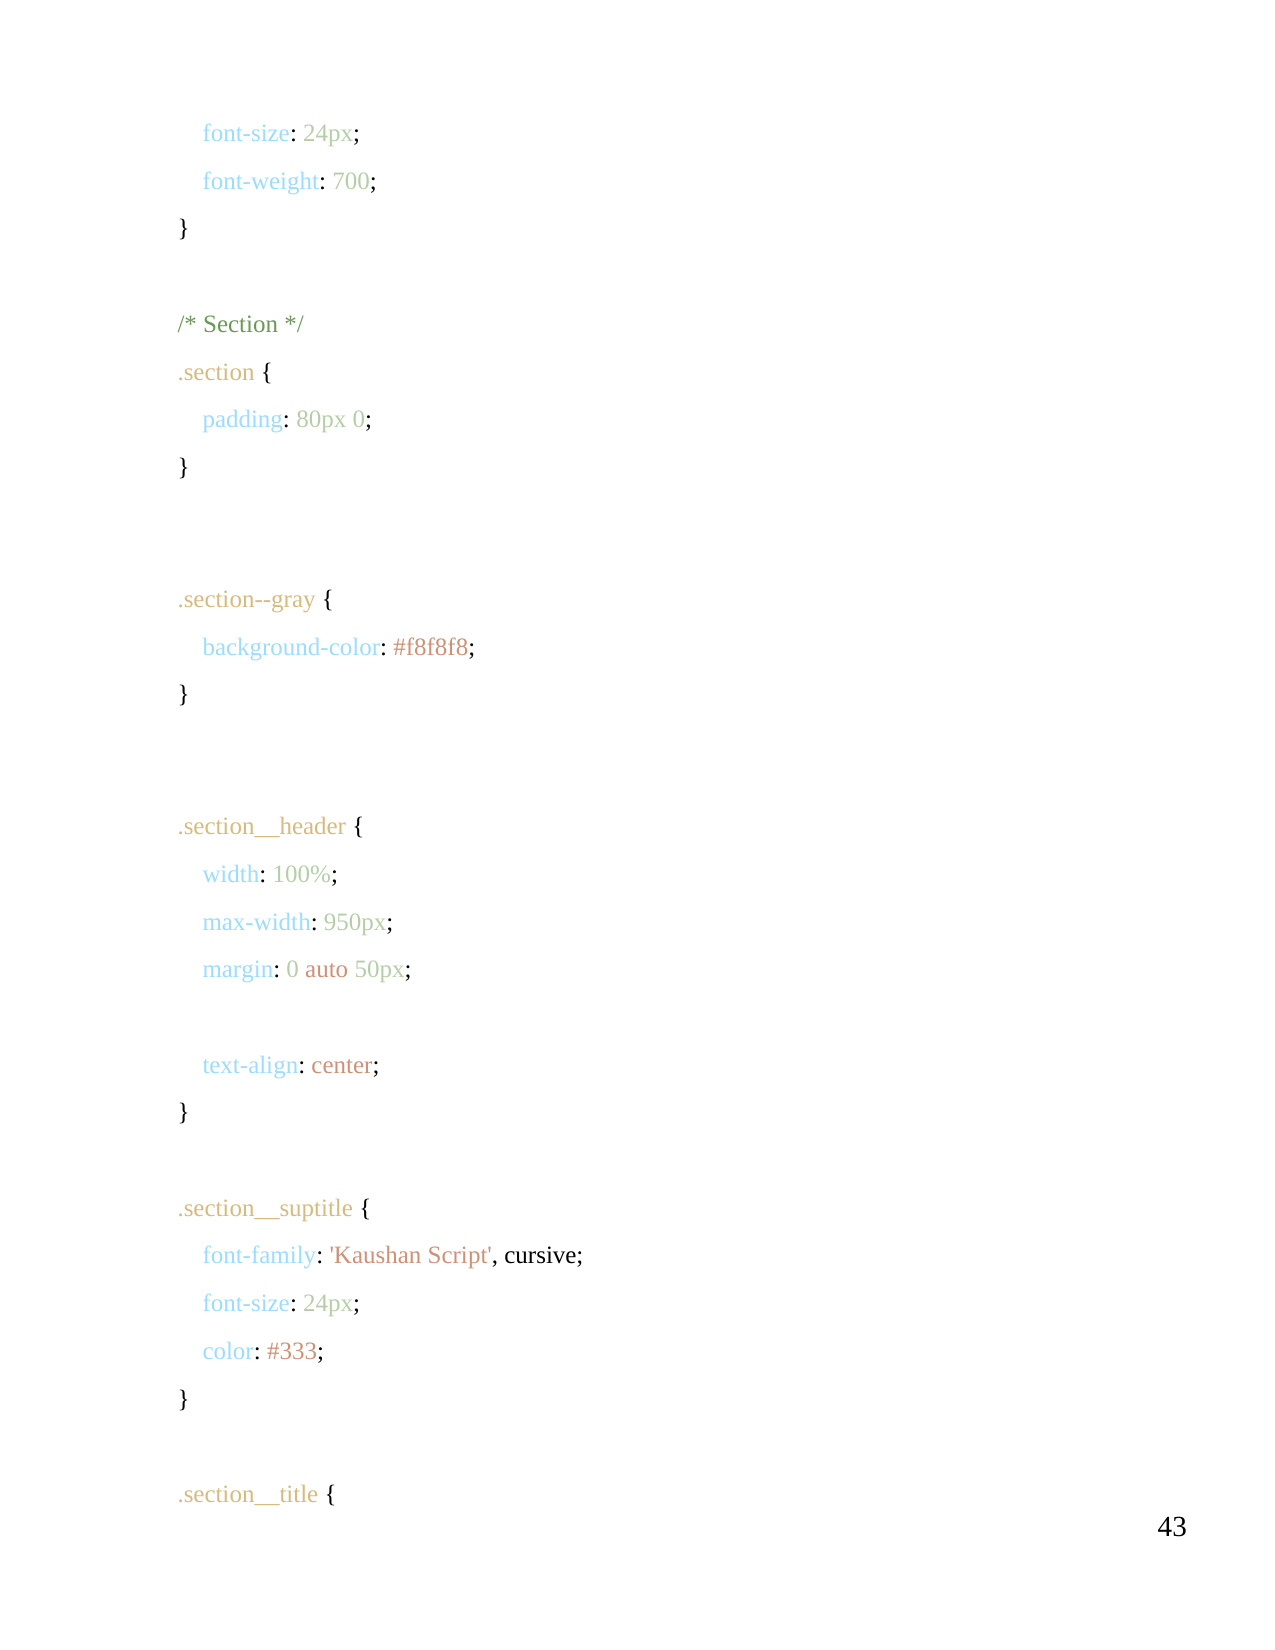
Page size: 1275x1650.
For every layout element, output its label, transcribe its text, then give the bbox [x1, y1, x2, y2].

text .section__header { [177, 811, 1186, 840]
text } [177, 1384, 1186, 1412]
text padding: 80px 0; [177, 404, 1186, 433]
text .section--gray { [177, 584, 1186, 613]
text color: #333; [177, 1336, 1186, 1365]
text } [177, 1097, 1186, 1126]
text .section__suptitle { [177, 1193, 1186, 1222]
text max-width: 950px; [177, 907, 1186, 935]
text font-family: 'Kaushan Script', cursive; [177, 1241, 1186, 1269]
text width: 100%; [177, 859, 1186, 888]
text .section__title { [177, 1479, 1186, 1508]
text } [177, 452, 1186, 481]
text text-align: center; [177, 1050, 1186, 1078]
text font-size: 24px; [177, 1288, 1186, 1317]
text } [177, 213, 1186, 242]
text font-weight: 700; [177, 166, 1186, 194]
text background-color: #f8f8f8; [177, 632, 1186, 660]
text font-size: 24px; [177, 118, 1186, 147]
text /* Section */ [177, 309, 1186, 338]
text .section { [177, 357, 1186, 385]
text } [177, 679, 1186, 708]
text margin: 0 auto 50px; [177, 954, 1186, 983]
